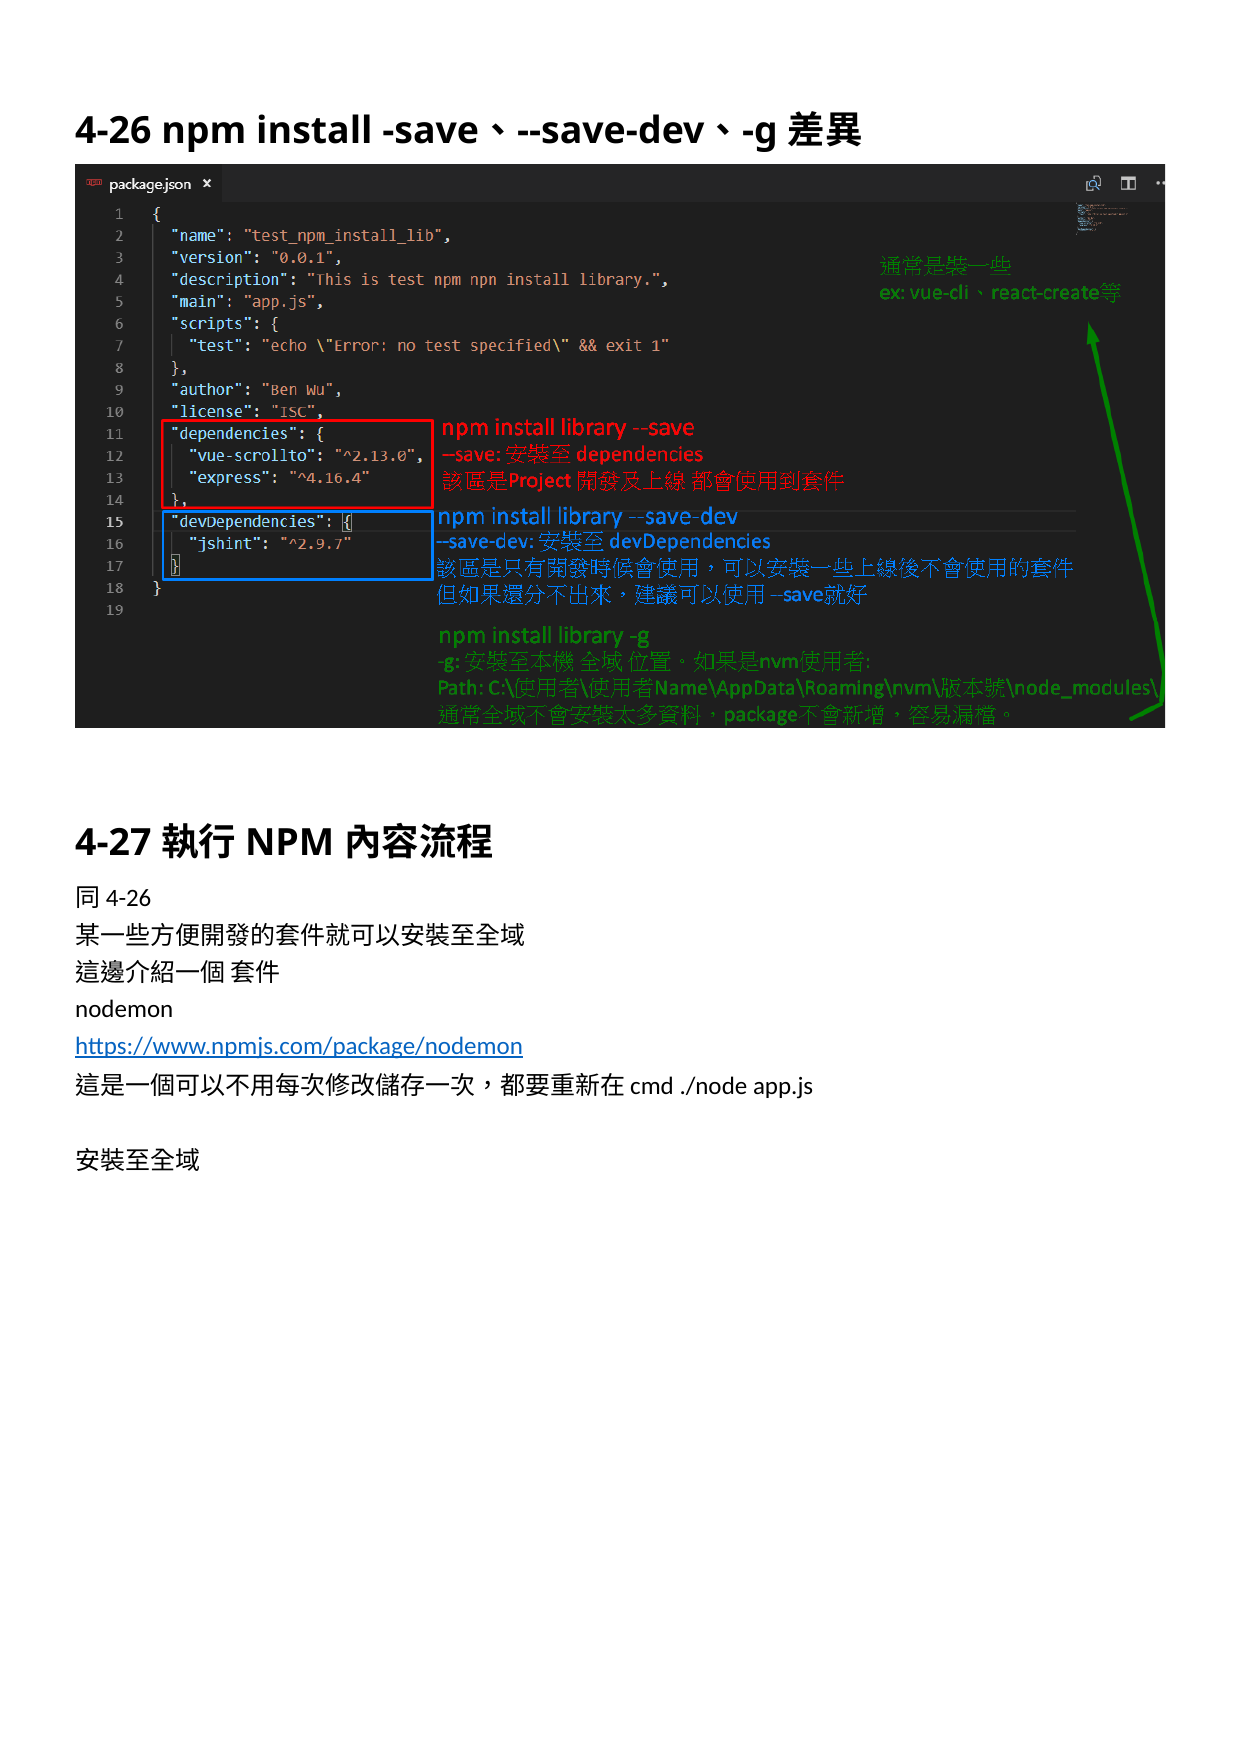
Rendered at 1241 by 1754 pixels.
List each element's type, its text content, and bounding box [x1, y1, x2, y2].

text 這是一個可以不用每次修改儲存一次，都要重新在cmd ./node app.js [75, 1064, 1165, 1102]
text 同 4-26 [75, 877, 1165, 914]
text 安裝至全域 [75, 1139, 1165, 1177]
text 某一些方便開發的套件就可以安裝至全域 [75, 914, 1165, 952]
subtitle 4-26 npm install -save、--save-dev、-g 差異 [75, 89, 1165, 164]
text nodemon [75, 989, 1165, 1027]
picture [75, 164, 1166, 728]
text https://www.npmjs.com/package/nodemon [75, 1027, 1165, 1064]
subtitle 4-27 執行 NPM 內容流程 [75, 802, 1165, 877]
text 這邊介紹一個 套件 [75, 952, 1165, 989]
